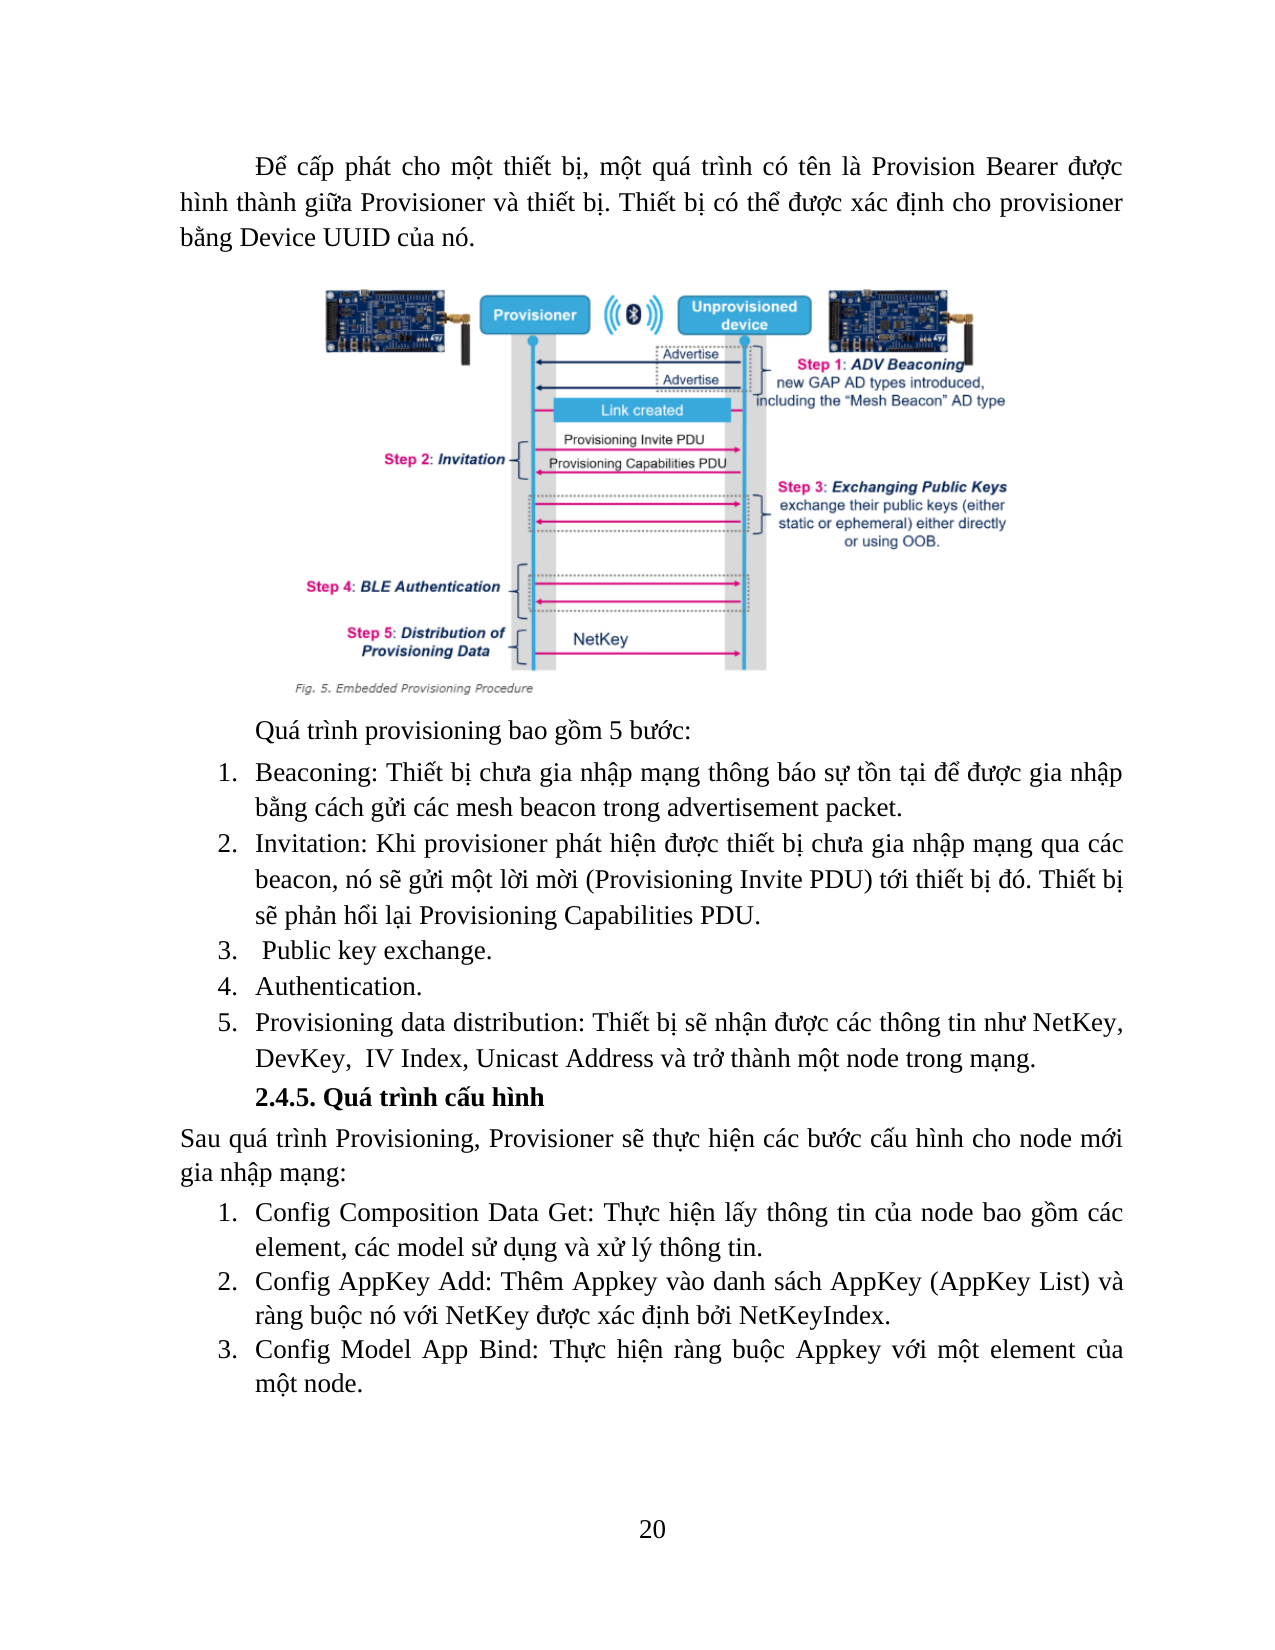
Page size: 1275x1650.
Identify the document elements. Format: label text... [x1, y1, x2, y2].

list Public key exchange. [217, 934, 1125, 966]
subtitle Quá trình cấu hình [255, 1082, 1125, 1113]
list Invitation: Khi provisioner phát hiện được thiết bị chưa gia nhập mạng qua các beacon, nó sẽ gửi một lời mời (Provisioning Invite PDU) tới thiết bị đó. Thiết bị sẽ phản hổi lại Provisioning Capabilities PDU. [217, 827, 1125, 930]
list Config Model App Bind: Thực hiện ràng buộc Appkey với một element của một node. [217, 1333, 1125, 1398]
text Sau quá trình Provisioning, Provisioner sẽ thực hiện các bước cấu hình cho node mới gia nhập mạng: [180, 1122, 1125, 1187]
list Authentication. [217, 970, 1125, 1001]
list Config Composition Data Get: Thực hiện lấy thông tin của node bao gồm các element, các model sử dụng và xử lý thông tin. [217, 1197, 1125, 1262]
list Provisioning data distribution: Thiết bị sẽ nhận được các thông tin như NetKey, DevKey, IV Index, Unicast Address và trở thành một node trong mạng. [217, 1006, 1125, 1073]
text Quá trình provisioning bao gồm 5 bước: [180, 714, 1125, 745]
list Beaconing: Thiết bị chưa gia nhập mạng thông báo sự tồn tại để được gia nhập bằng cách gửi các mesh beacon trong advertisement packet. [217, 756, 1125, 823]
text Để cấp phát cho một thiết bị, một quá trình có tên là Provision Bearer được hình thành giữa Provisioner và thiết bị. Thiết bị có thể được xác định cho provisioner bằng Device UUID của nó. [180, 150, 1125, 253]
list Config AppKey Add: Thêm Appkey vào danh sách AppKey (AppKey List) và ràng buộc nó với NetKey được xác định bởi NetKeyIndex. [217, 1265, 1125, 1330]
picture [275, 263, 1030, 703]
